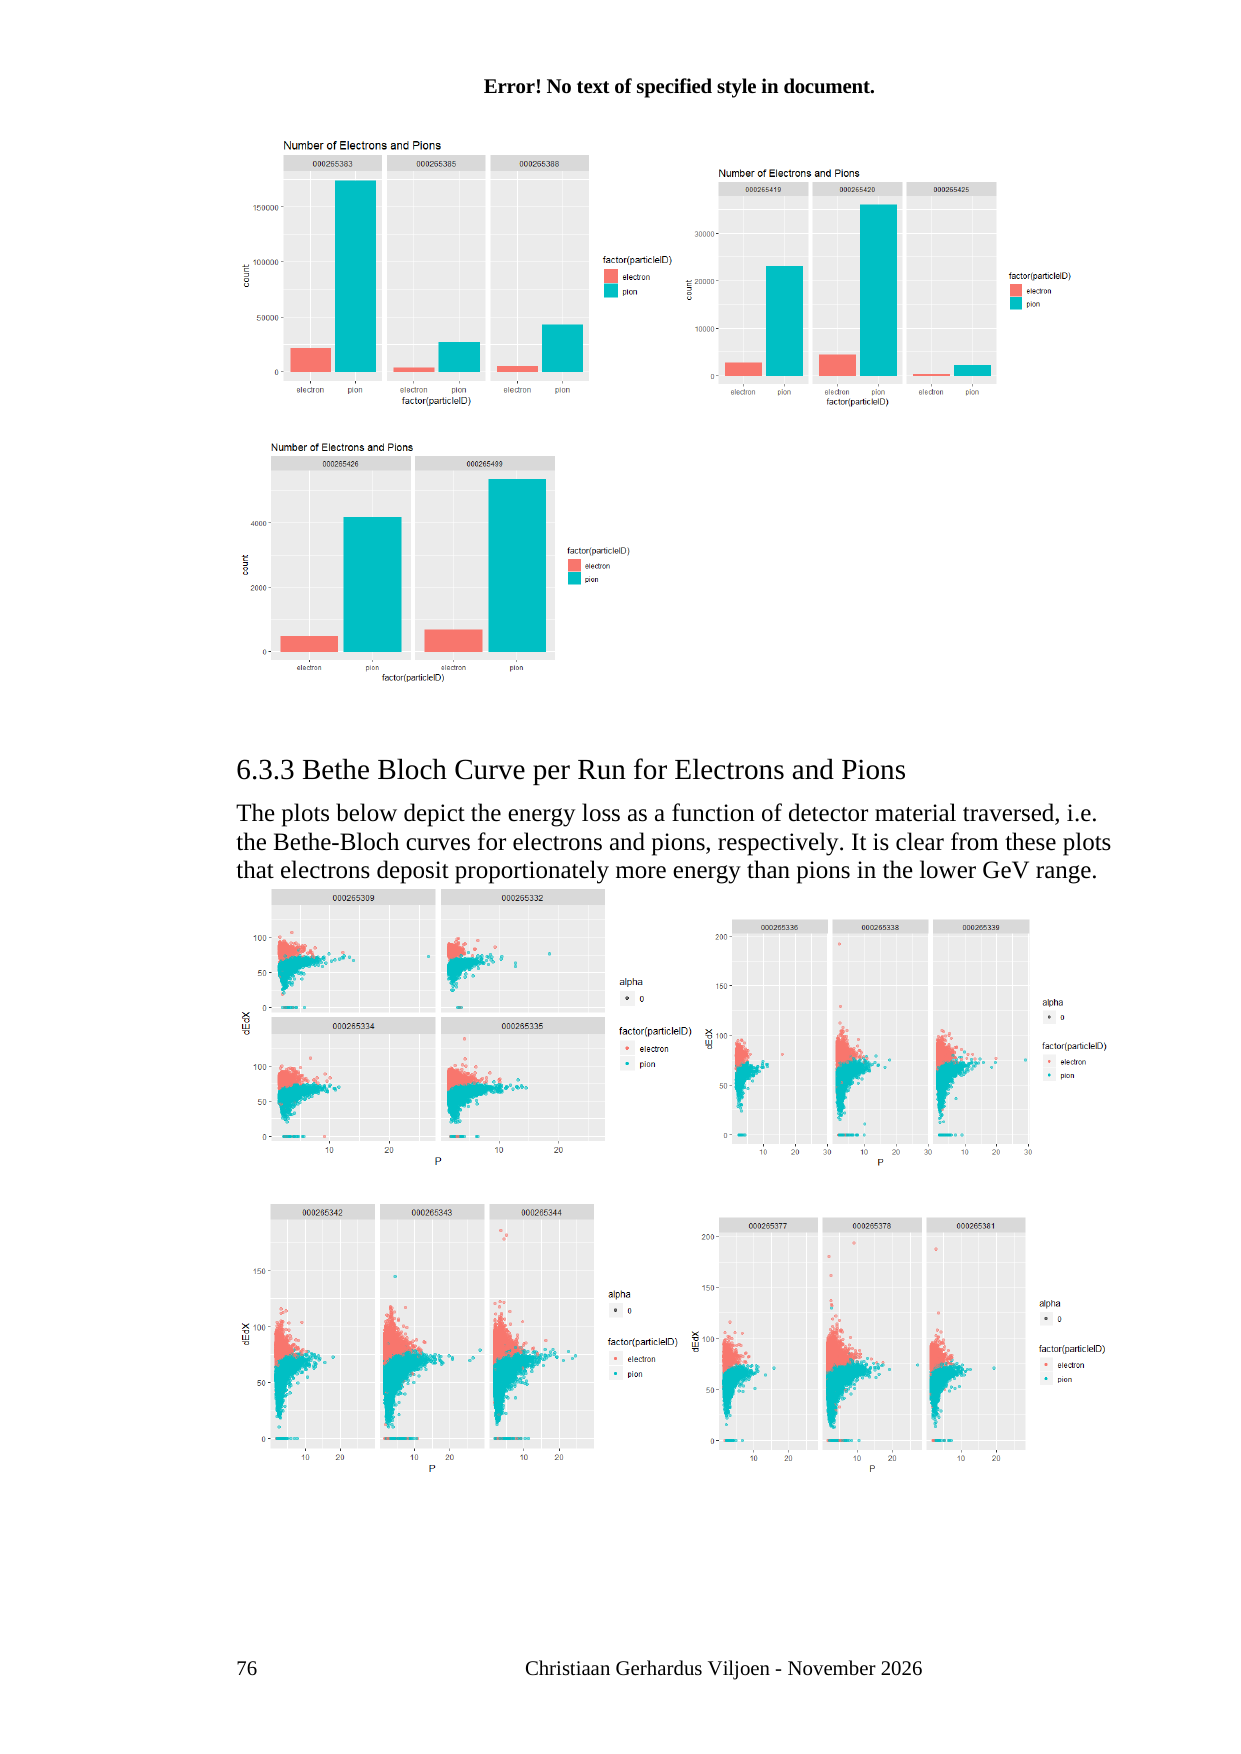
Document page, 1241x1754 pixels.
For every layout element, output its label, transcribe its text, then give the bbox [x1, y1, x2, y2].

subtitle Bethe Bloch Curve per Run for Electrons and Pions [236, 752, 1122, 786]
picture [236, 884, 1115, 1171]
picture [236, 438, 638, 686]
text The plots below depict the energy loss as a function of detector material traversed, i.e. the Bethe-Bloch curves for electrons and pions, respectively. It is clear from these plots that electrons deposit proportionately more energy than pions in the lower GeV range. [236, 798, 1122, 884]
picture [236, 135, 1078, 410]
picture [236, 1199, 1114, 1478]
